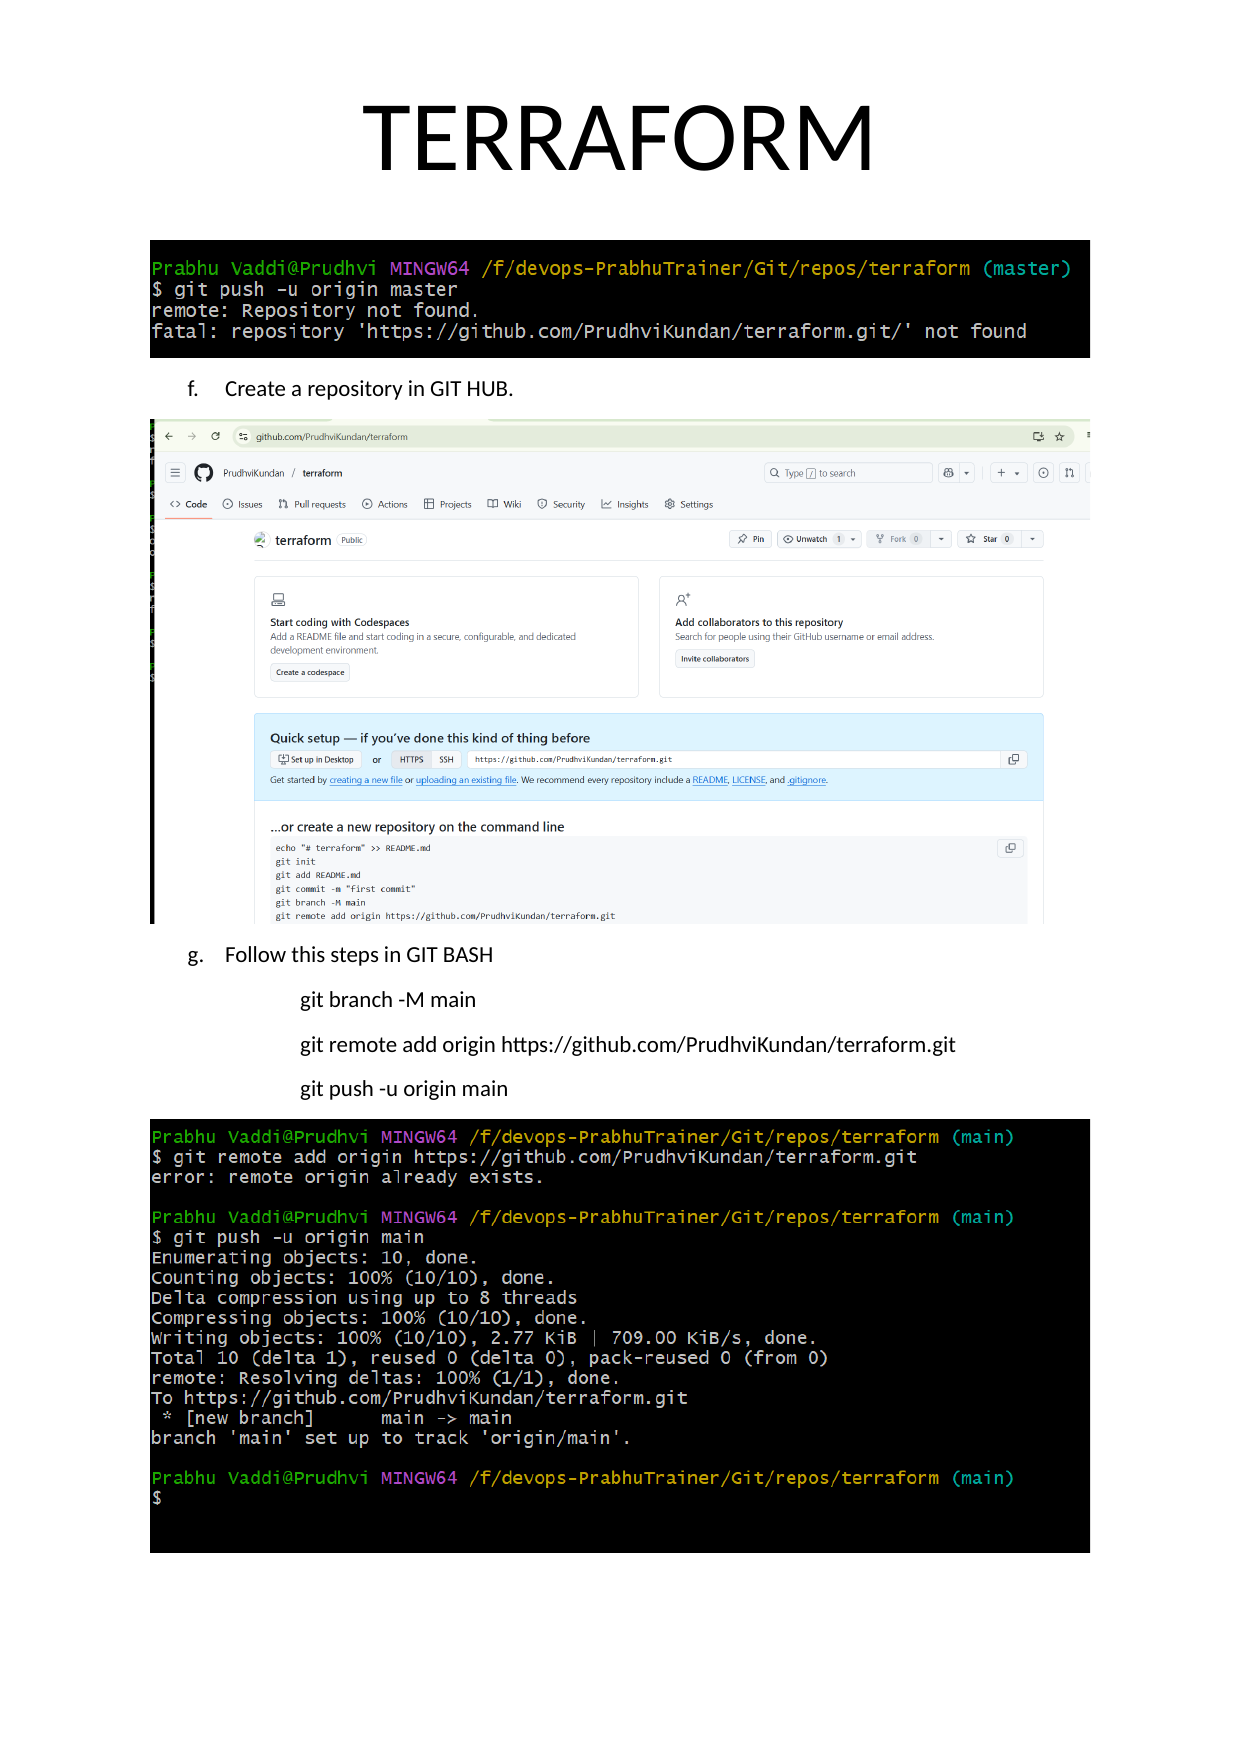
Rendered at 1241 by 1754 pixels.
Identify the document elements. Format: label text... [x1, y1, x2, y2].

list Follow this steps in GIT BASH [187, 941, 1090, 968]
text git branch -M main [300, 985, 1090, 1013]
text git push -u origin main [300, 1074, 1090, 1103]
picture [150, 1119, 1091, 1553]
list Create a repository in GIT HUB. [187, 374, 1090, 403]
text git remote add origin https://github.com/PrudhviKundan/terraform.git [300, 1030, 1090, 1058]
picture [150, 419, 1091, 924]
picture [150, 240, 1091, 358]
